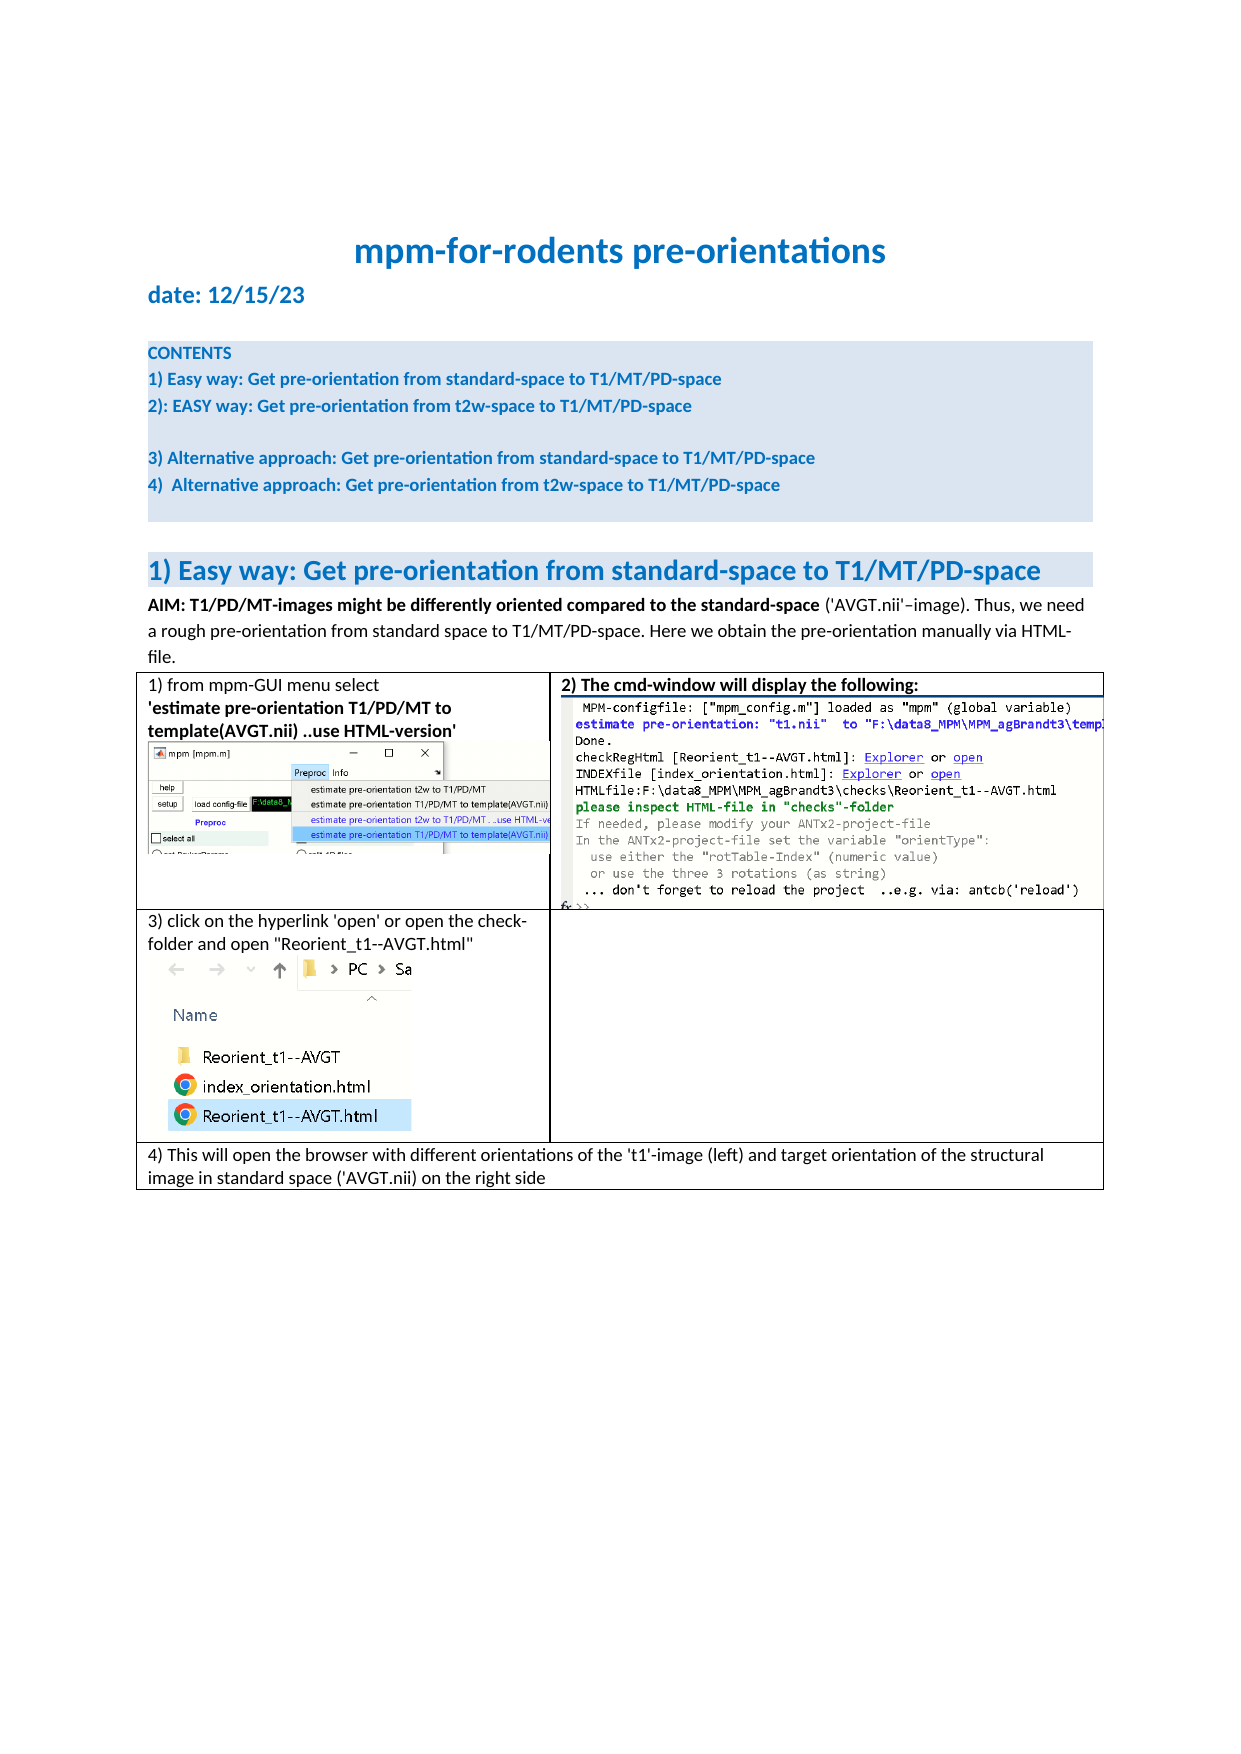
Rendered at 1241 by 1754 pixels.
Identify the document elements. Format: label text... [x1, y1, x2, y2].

table_cell 4) This will open the browser with different orientations of the 't1'-image (left) and target orientation of the structural image in standard space ('AVGT.nii) on the right side [137, 1143, 1103, 1189]
text 1) Easy way: Get pre-orientation from standard-space to T1/MT/PD-space [148, 367, 1093, 390]
table_cell [551, 910, 1103, 1142]
text 1) Easy way: Get pre-orientation from standard-space to T1/MT/PD-space [148, 552, 1093, 587]
picture [147, 741, 550, 854]
text 4) Alternative approach: Get pre-orientation from t2w-space to T1/MT/PD-space [148, 473, 1093, 496]
table_cell 3) click on the hyperlink 'open' or open the check-folder and open "Reorient_t1--AVGT.html" [137, 910, 549, 1142]
table_header 2) The cmd-window will display the following: [551, 673, 1103, 909]
picture [561, 695, 1104, 909]
text AIM: T1/PD/MT-images might be differently oriented compared to the standard-space ('AVGT.nii'–image). Thus, we need a rough pre-orientation from standard space to T1/MT/PD-space. Here we obtain the pre-orientation manually via HTML-file. [148, 593, 1093, 668]
text CONTENTS [148, 341, 1093, 364]
text 3) Alternative approach: Get pre-orientation from standard-space to T1/MT/PD-space [148, 446, 1093, 469]
text mpm-for-rodents pre-orientations [148, 227, 1093, 273]
table_header 1) from mpm-GUI menu select 'estimate pre-orientation T1/PD/MT to template(AVGT.nii) ..use HTML-version' [137, 673, 549, 909]
text 2): EASY way: Get pre-orientation from t2w-space to T1/MT/PD-space [148, 394, 1093, 417]
picture [147, 955, 412, 1142]
text date: 12/15/23 [148, 280, 1093, 310]
